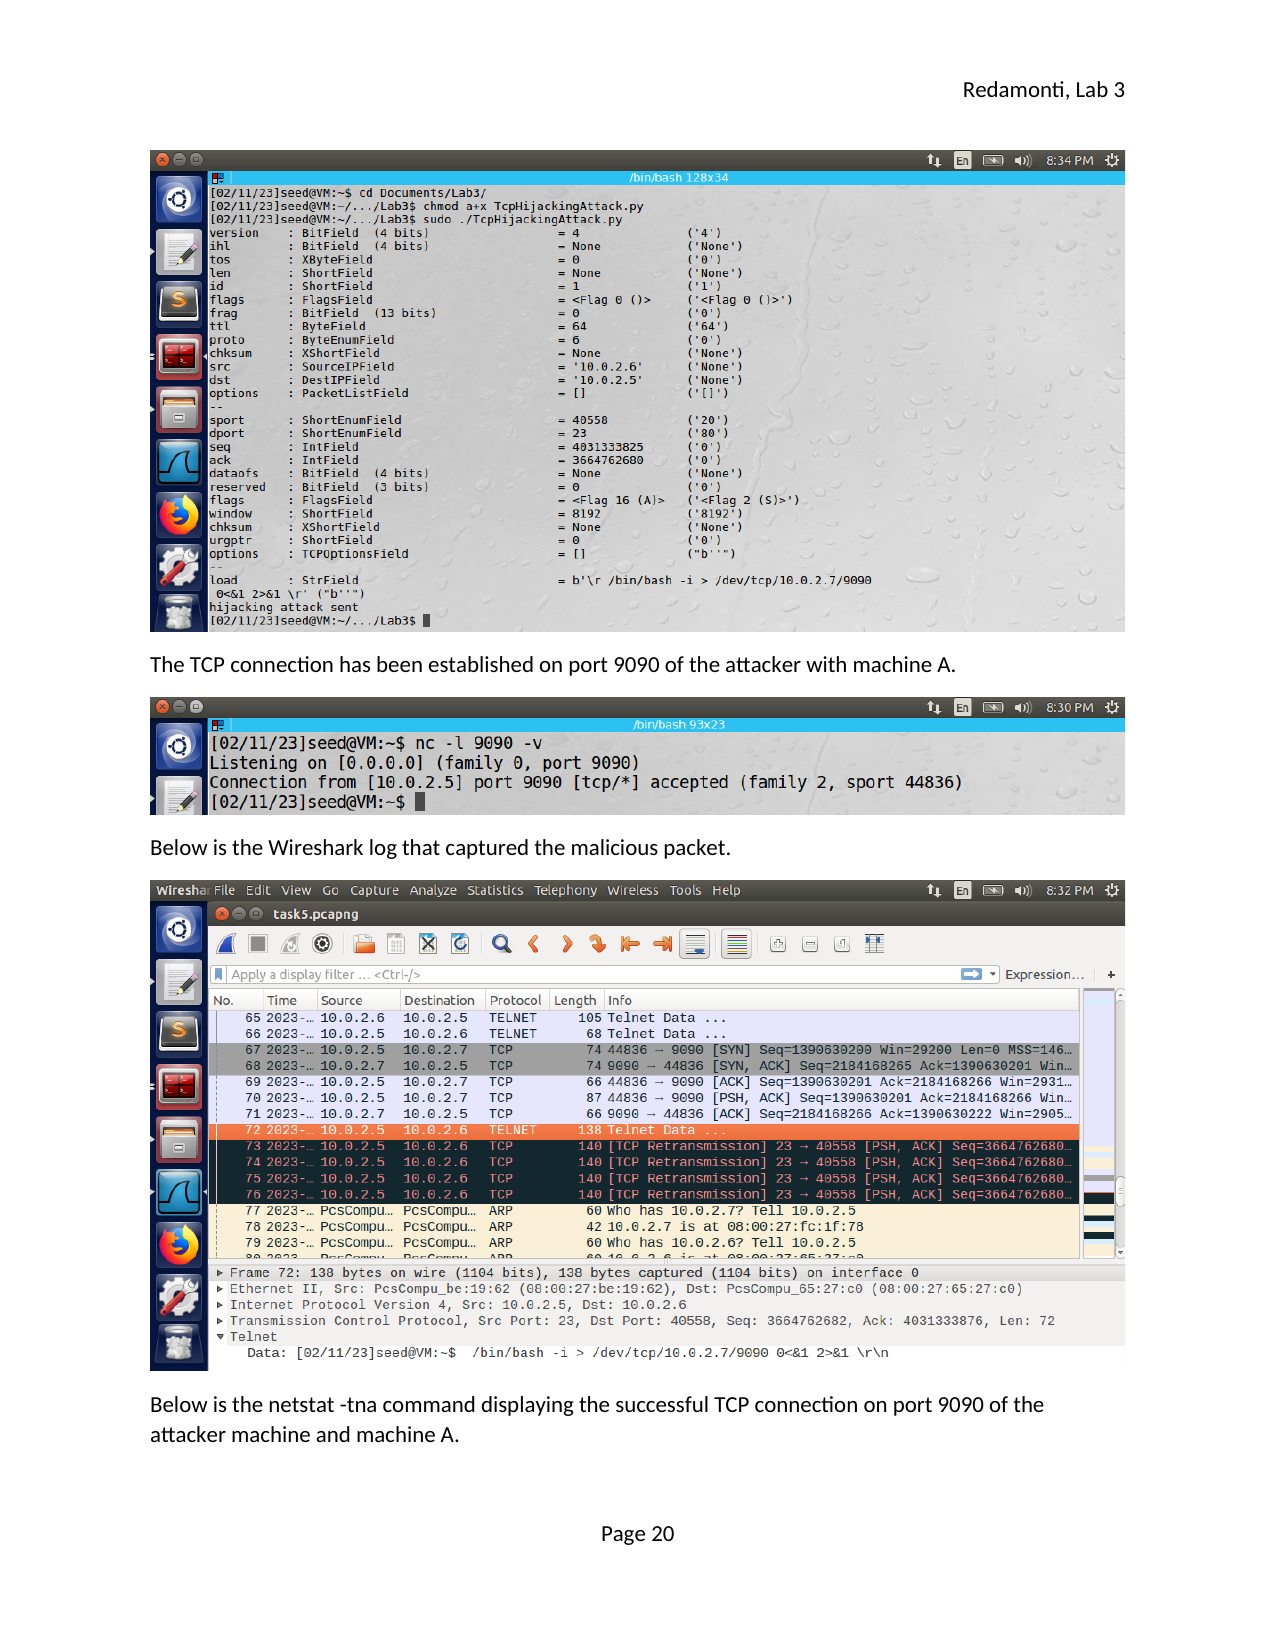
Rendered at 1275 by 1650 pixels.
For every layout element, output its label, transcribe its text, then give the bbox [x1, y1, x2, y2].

text Below is the Wireshark log that captured the malicious packet. [150, 833, 1125, 861]
text Below is the netstat -tna command displaying the successful TCP connection on port 9090 of the attacker machine and machine A. [150, 1390, 1125, 1448]
picture [150, 150, 1125, 632]
picture [150, 880, 1125, 1371]
picture [150, 697, 1125, 815]
text The TCP connection has been established on port 9090 of the attacker with machine A. [150, 650, 1125, 678]
